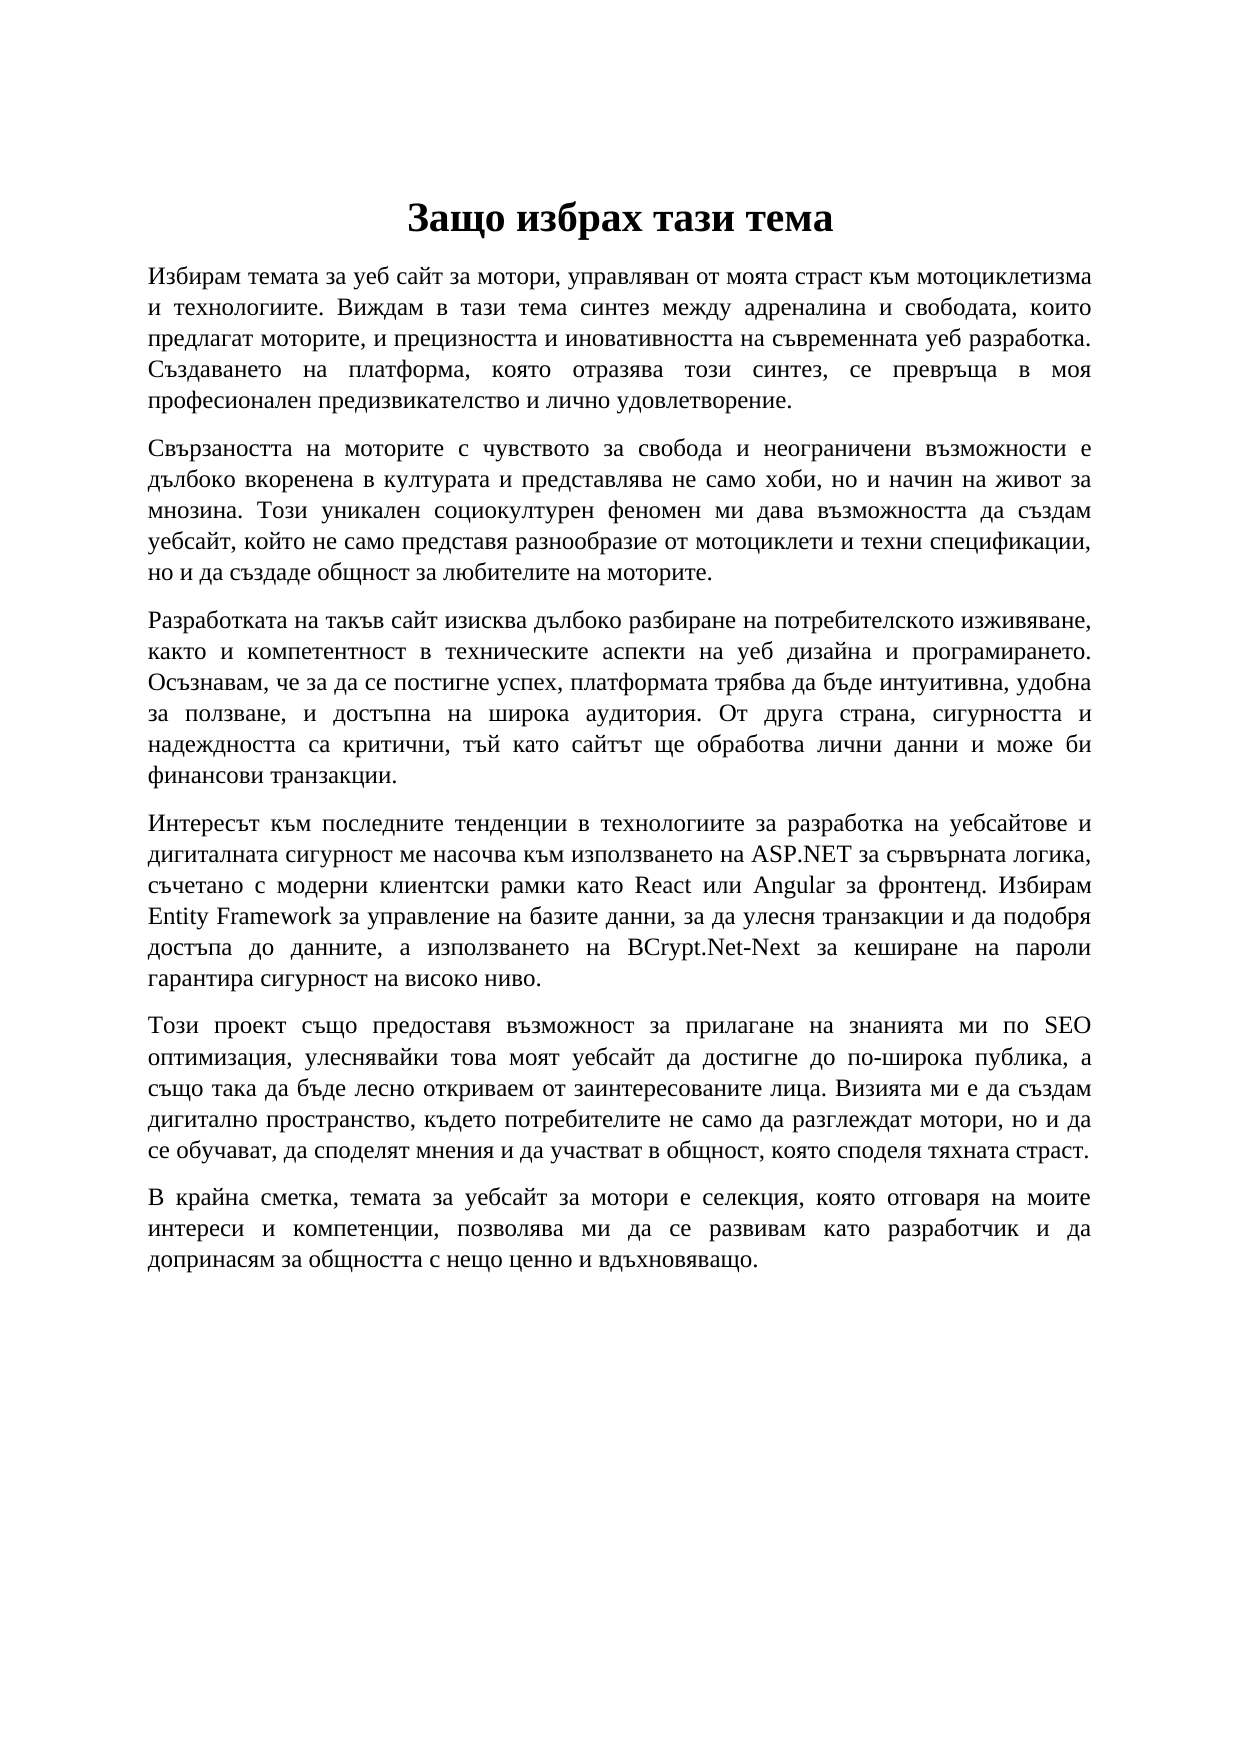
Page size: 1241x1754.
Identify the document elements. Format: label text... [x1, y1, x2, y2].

text Интересът към последните тенденции в технологиите за разработка на уебсайтове и дигиталната сигурност ме насочва към използването на ASP.NET за сървърната логика, съчетано с модерни клиентски рамки като React или Angular за фронтенд. Избирам Entity Framework за управление на базите данни, за да улесня транзакции и да подобря достъпа до данните, а използването на BCrypt.Net-Next за кеширане на пароли гарантира сигурност на високо ниво. [148, 808, 1093, 992]
text Свързаността на моторите с чувството за свобода и неограничени възможности е дълбоко вкоренена в културата и представлява не само хоби, но и начин на живот за мнозина. Този уникален социокултурен феномен ми дава възможността да създам уебсайт, който не само представя разнообразие от мотоциклети и техни спецификации, но и да създаде общност за любителите на моторите. [148, 433, 1093, 586]
text Този проект също предоставя възможност за прилагане на знанията ми по SEO оптимизация, улеснявайки това моят уебсайт да достигне до по-широка публика, а също така да бъде лесно откриваем от заинтересованите лица. Визията ми е да създам дигитално пространство, където потребителите не само да разглеждат мотори, но и да се обучават, да споделят мнения и да участват в общност, която споделя тяхната страст. [148, 1011, 1093, 1163]
text Избирам темата за уеб сайт за мотори, управляван от моята страст към мотоциклетизма и технологиите. Виждам в тази тема синтез между адреналина и свободата, които предлагат моторите, и прецизността и иновативността на съвременната уеб разработка. Създаването на платформа, която отразява този синтез, се превръща в моя професионален предизвикателство и лично удовлетворение. [148, 261, 1093, 414]
text Разработката на такъв сайт изисква дълбоко разбиране на потребителското изживяване, както и компетентност в техническите аспекти на уеб дизайна и програмирането. Осъзнавам, че за да се постигне успех, платформата трябва да бъде интуитивна, удобна за ползване, и достъпна на широка аудитория. От друга страна, сигурността и надеждността са критични, тъй като сайтът ще обработва лични данни и може би финансови транзакции. [148, 605, 1093, 789]
text В крайна сметка, темата за уебсайт за мотори е селекция, която отговаря на моите интереси и компетенции, позволява ми да се развивам като разработчик и да допринасям за общността с нещо ценно и вдъхновяващо. [148, 1182, 1093, 1273]
text Защо избрах тази тема [148, 193, 1093, 241]
